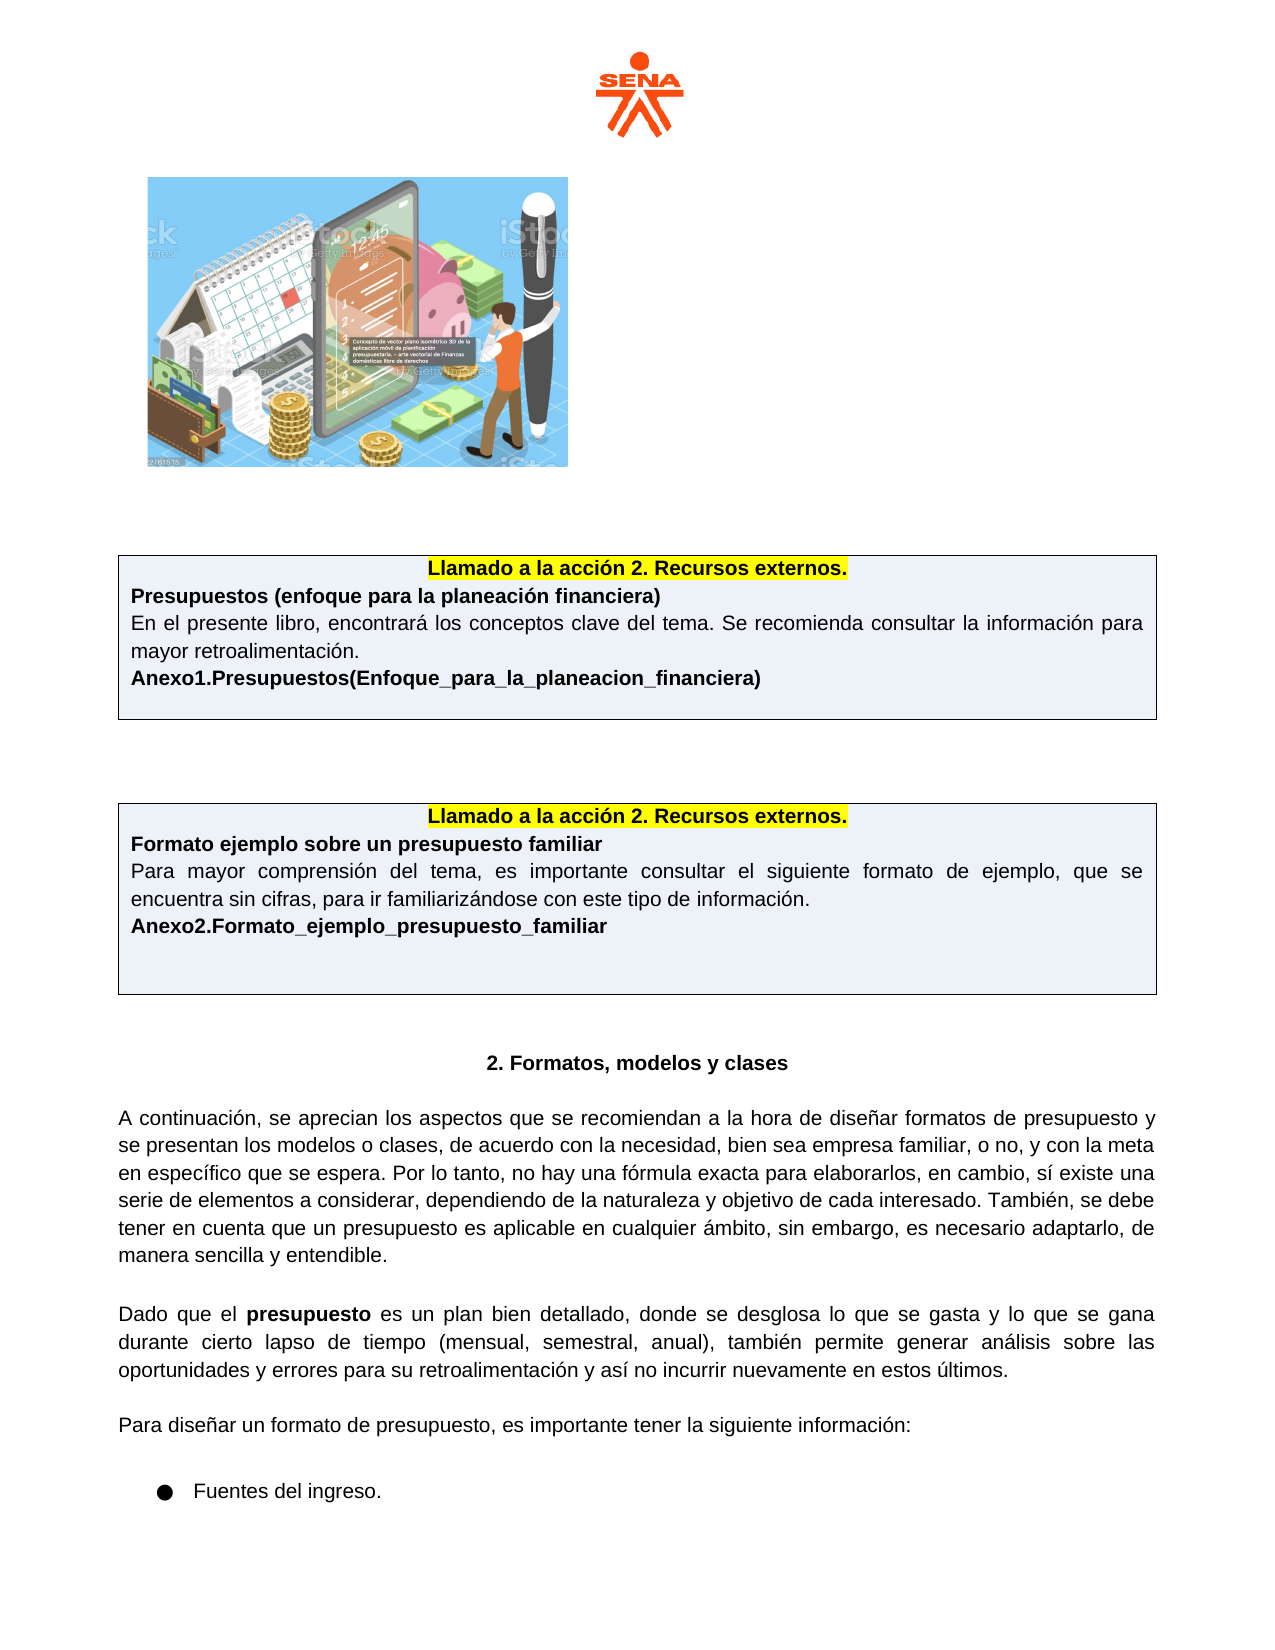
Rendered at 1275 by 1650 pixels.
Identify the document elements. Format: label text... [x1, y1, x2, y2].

text 2. Formatos, modelos y clases [118, 1050, 1157, 1074]
table_header Llamado a la acción 2. Recursos externos. Formato ejemplo sobre un presupuesto familiar Para mayor comprensión del tema, es importante consultar el siguiente formato de ejemplo, que se encuentra sin cifras, para ir familiarizándose con este tipo de información. Anexo2.Formato_ejemplo_presupuesto_familiar [119, 804, 1156, 994]
text A continuación, se aprecian los aspectos que se recomiendan a la hora de diseñar formatos de presupuesto y se presentan los modelos o clases, de acuerdo con la necesidad, bien sea empresa familiar, o no, y con la meta en específico que se espera. Por lo tanto, no hay una fórmula exacta para elaborarlos, en cambio, sí existe una serie de elementos a considerar, dependiendo de la naturaleza y objetivo de cada interesado. También, se debe tener en cuenta que un presupuesto es aplicable en cualquier ámbito, sin embargo, es necesario adaptarlo, de manera sencilla y entendible. [118, 1105, 1157, 1267]
picture [147, 177, 568, 467]
list Fuentes del ingreso. [156, 1468, 1157, 1510]
table_header Llamado a la acción 2. Recursos externos. Presupuestos (enfoque para la planeación financiera) En el presente libro, encontrará los conceptos clave del tema. Se recomienda consultar la información para mayor retroalimentación. Anexo1.Presupuestos(Enfoque_para_la_planeacion_financiera) [119, 556, 1156, 719]
picture [585, 48, 690, 142]
text Para diseñar un formato de presupuesto, es importante tener la siguiente información: [118, 1413, 1157, 1437]
text Dado que el presupuesto es un plan bien detallado, donde se desglosa lo que se gasta y lo que se gana durante cierto lapso de tiempo (mensual, semestral, anual), también permite generar análisis sobre las oportunidades y errores para su retroalimentación y así no incurrir nuevamente en estos últimos. [118, 1298, 1157, 1382]
